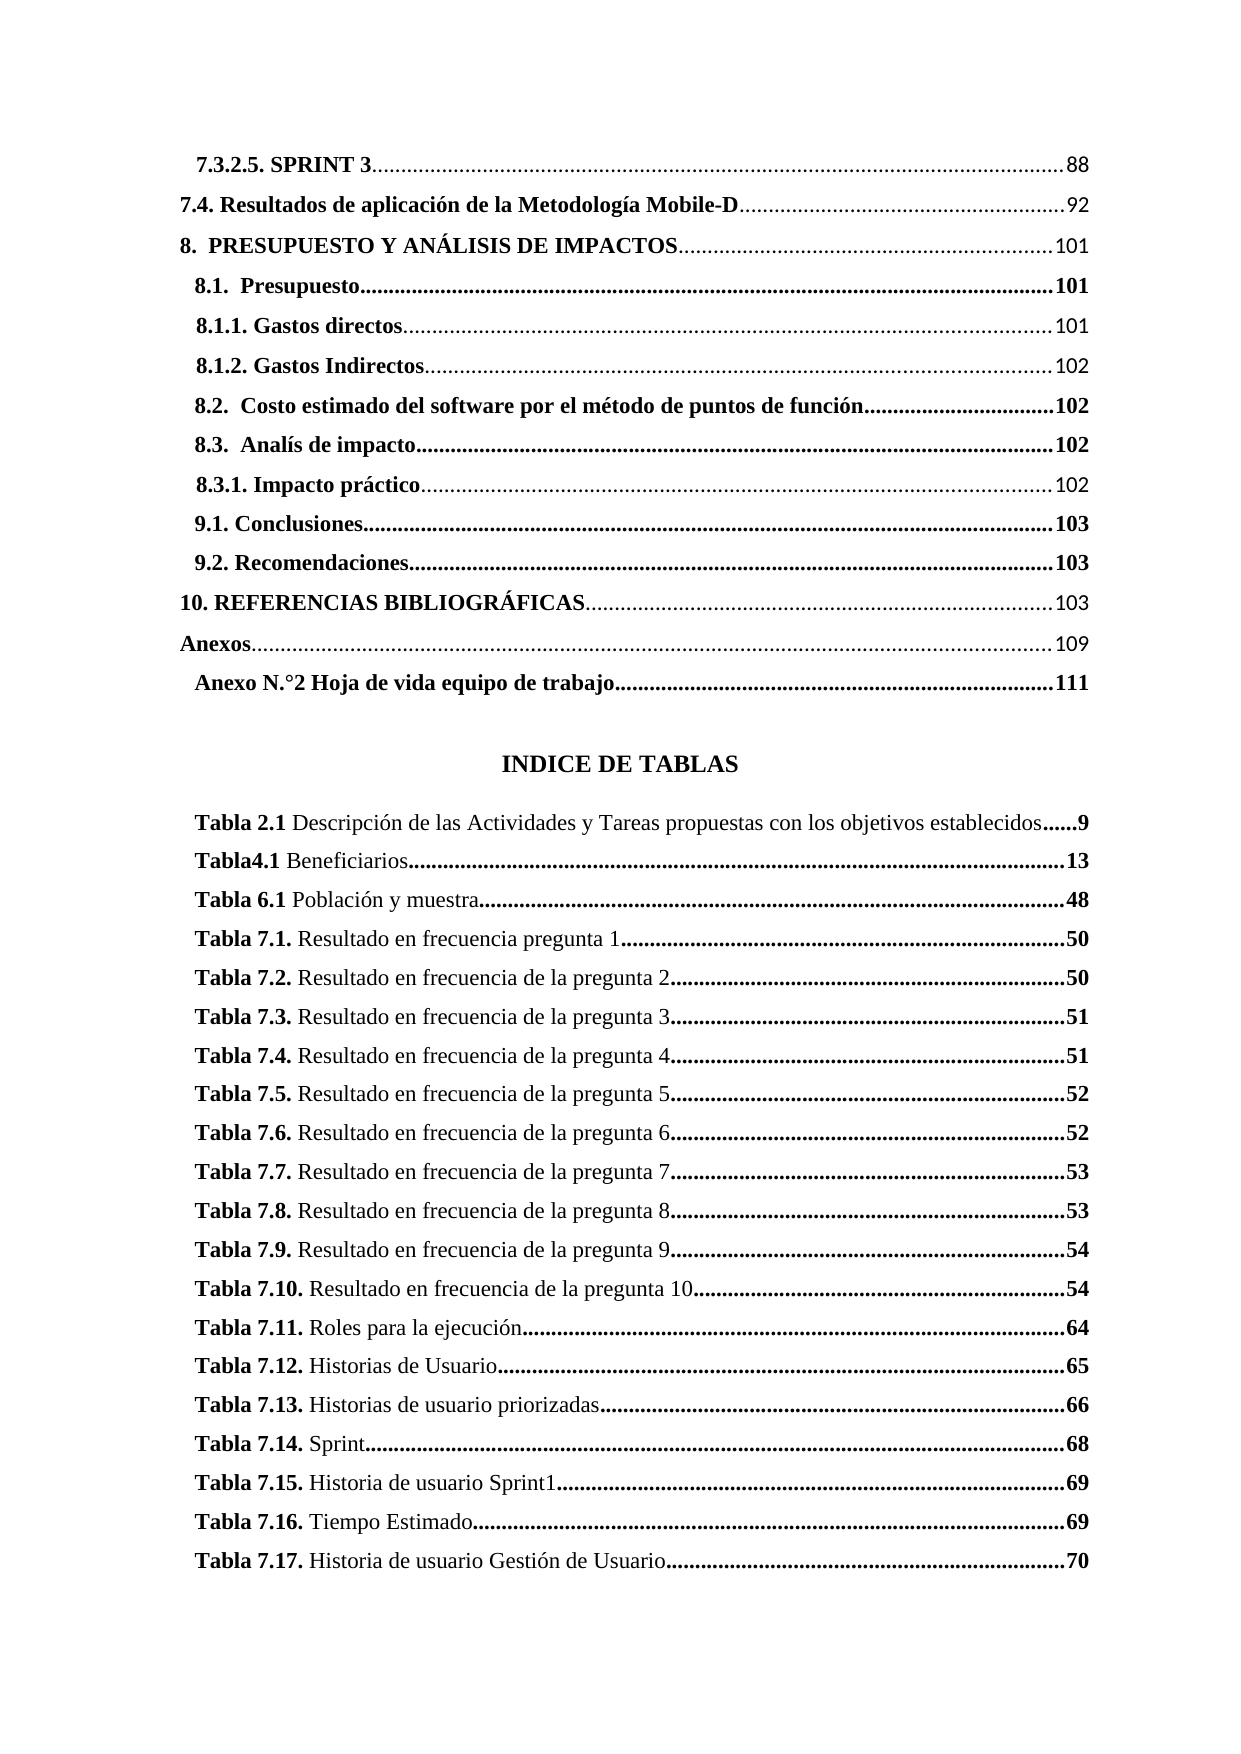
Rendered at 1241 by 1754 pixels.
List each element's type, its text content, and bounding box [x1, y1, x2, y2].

text Tabla 7.17. Historia de usuario Gestión de Usuario 70 [194, 1547, 1090, 1573]
text Tabla 7.8. Resultado en frecuencia de la pregunta 8 53 [194, 1197, 1090, 1223]
text Tabla 7.16. Tiempo Estimado 69 [194, 1508, 1090, 1534]
text Tabla 7.5. Resultado en frecuencia de la pregunta 5 52 [194, 1081, 1090, 1107]
text Tabla 7.9. Resultado en frecuencia de la pregunta 9 54 [194, 1236, 1090, 1262]
text Tabla 7.13. Historias de usuario priorizadas 66 [194, 1391, 1090, 1418]
text INDICE DE TABLAS [150, 749, 1090, 777]
text Tabla 6.1 Población y muestra 48 [194, 886, 1090, 913]
text Tabla 7.10. Resultado en frecuencia de la pregunta 10 54 [194, 1275, 1090, 1301]
text Tabla 7.11. Roles para la ejecución 64 [194, 1314, 1090, 1340]
text Tabla4.1 Beneficiarios 13 [194, 847, 1090, 874]
text Tabla 7.3. Resultado en frecuencia de la pregunta 3 51 [194, 1003, 1090, 1029]
text Tabla 2.1 Descripción de las Actividades y Tareas propuestas con los objetivos establecidos 9 [194, 808, 1090, 835]
text Tabla 7.6. Resultado en frecuencia de la pregunta 6 52 [194, 1119, 1090, 1146]
text Tabla 7.15. Historia de usuario Sprint1 69 [194, 1469, 1090, 1495]
text Tabla 7.14. Sprint 68 [194, 1430, 1090, 1457]
text Tabla 7.4. Resultado en frecuencia de la pregunta 4 51 [194, 1042, 1090, 1068]
text Tabla 7.1. Resultado en frecuencia pregunta 1 50 [194, 925, 1090, 951]
text Tabla 7.7. Resultado en frecuencia de la pregunta 7 53 [194, 1158, 1090, 1184]
text Tabla 7.2. Resultado en frecuencia de la pregunta 2 50 [194, 964, 1090, 990]
text Tabla 7.12. Historias de Usuario 65 [194, 1352, 1090, 1379]
